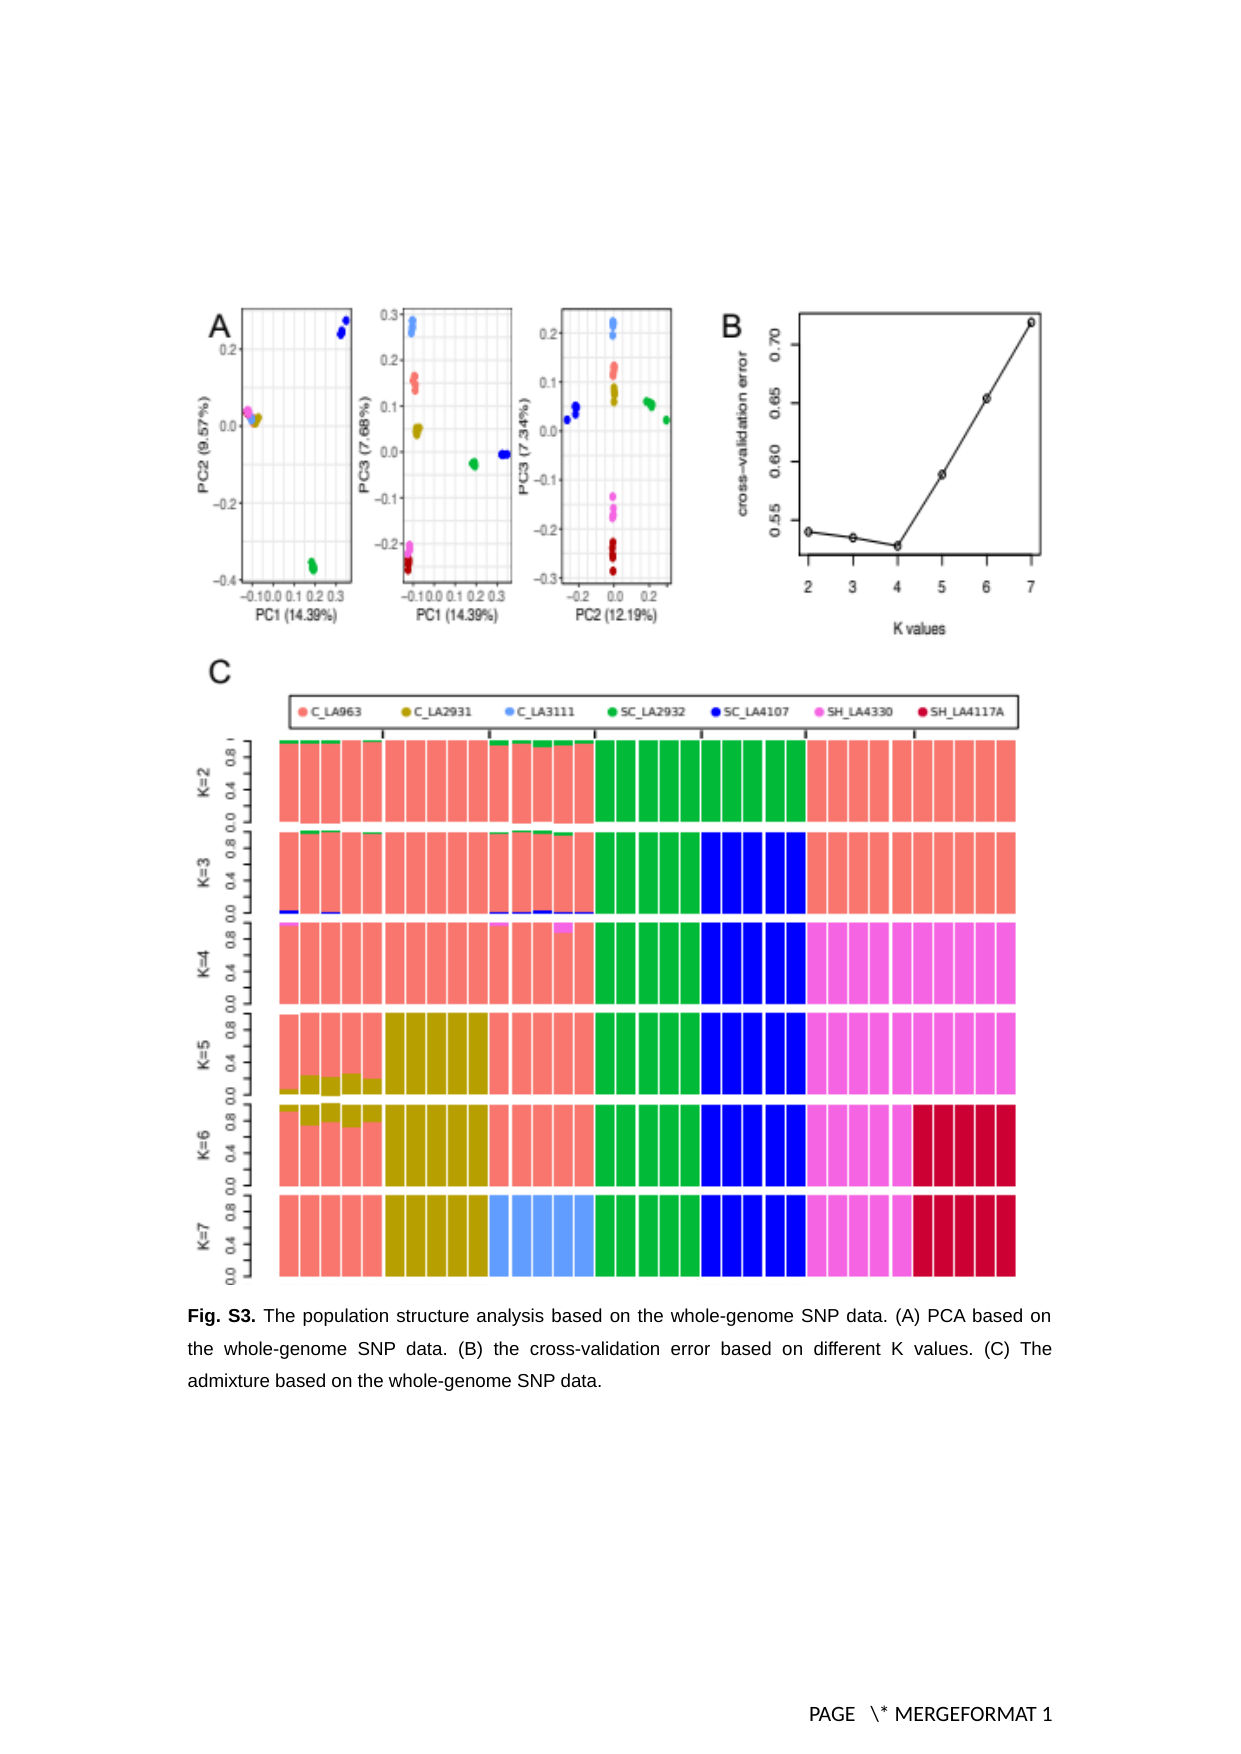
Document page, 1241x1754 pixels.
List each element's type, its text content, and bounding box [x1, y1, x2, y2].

text Fig. S3. The population structure analysis based on the whole-genome SNP data. (A) PCA based on the whole-genome SNP data. (B) the cross-validation error based on different K values. (C) The admixture based on the whole-genome SNP data. [187, 1299, 1053, 1397]
